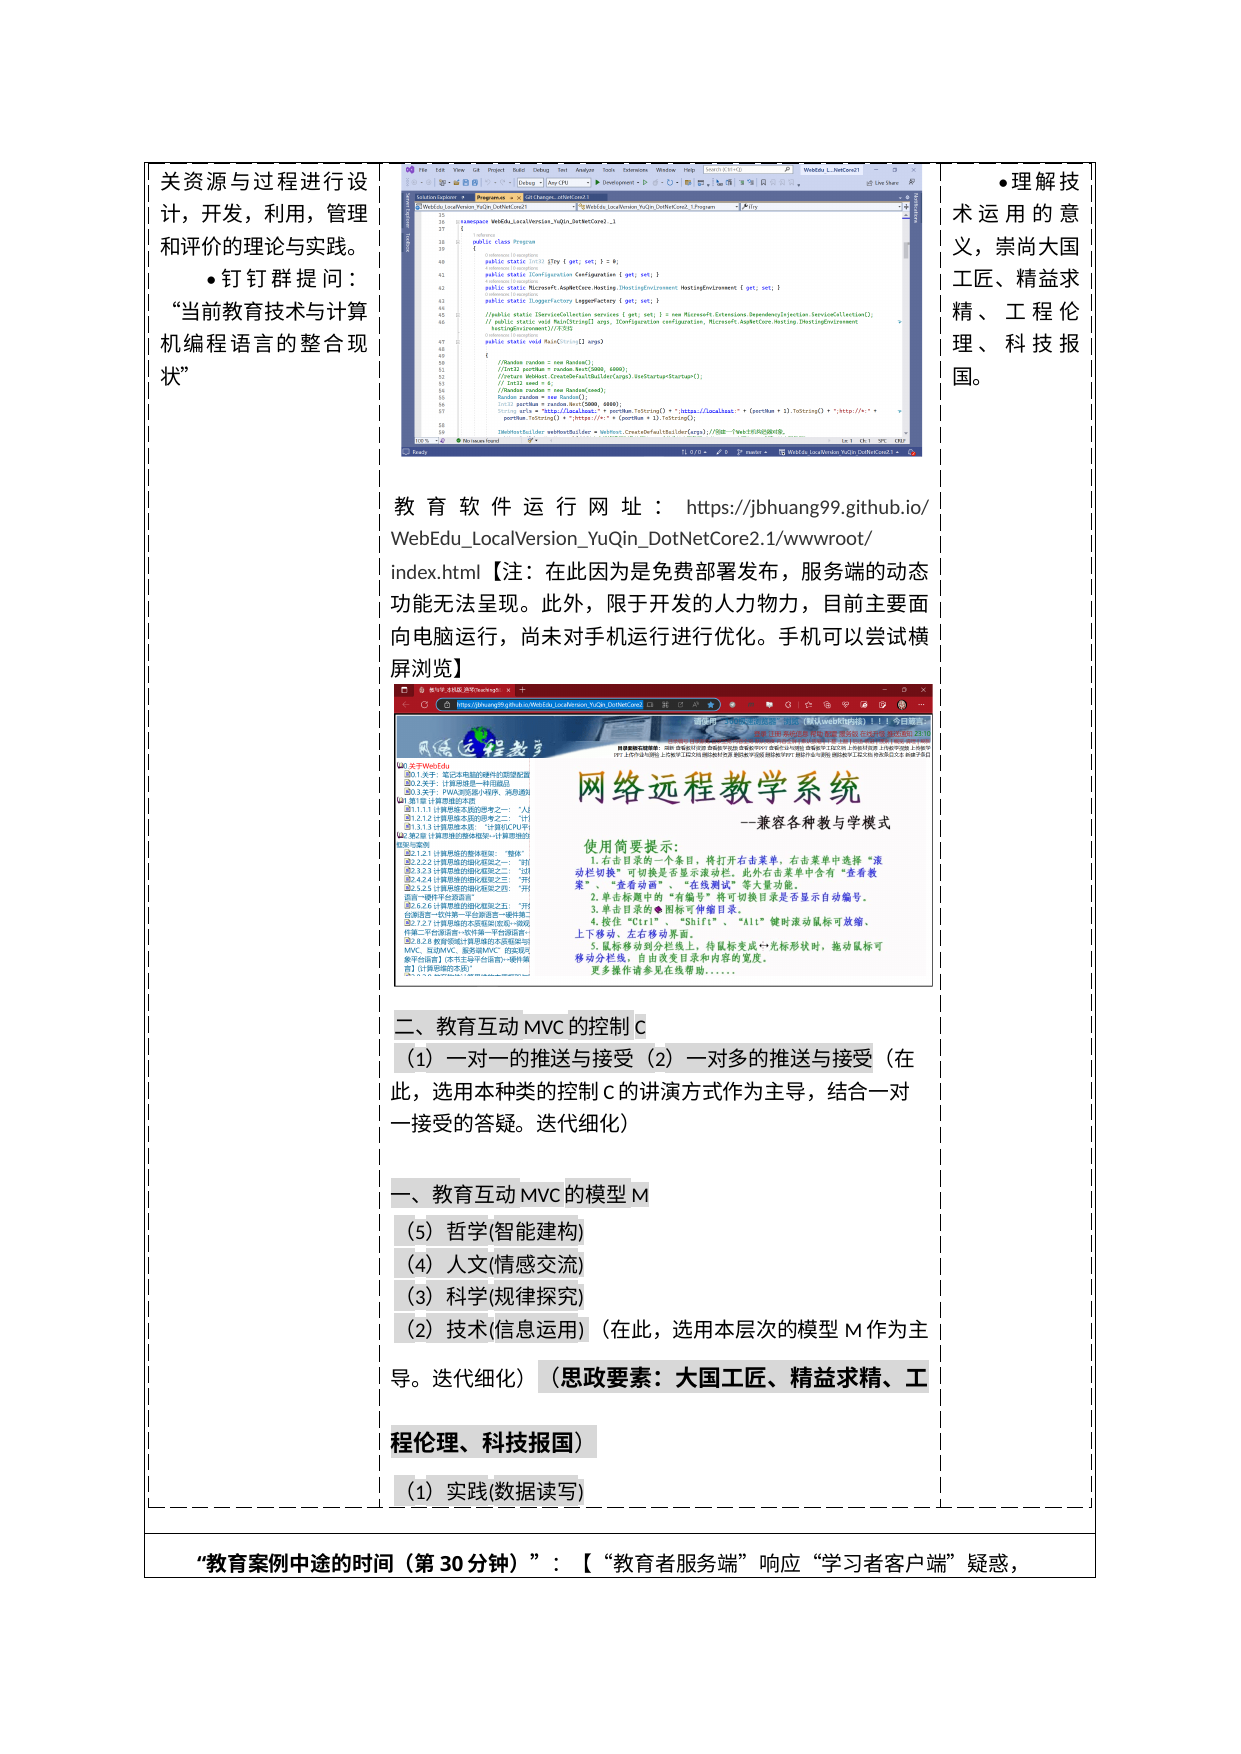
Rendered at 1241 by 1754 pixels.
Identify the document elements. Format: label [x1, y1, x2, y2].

table_cell [145, 1534, 1095, 1577]
picture [401, 164, 923, 457]
table_cell [145, 163, 1095, 1533]
picture [394, 684, 933, 987]
